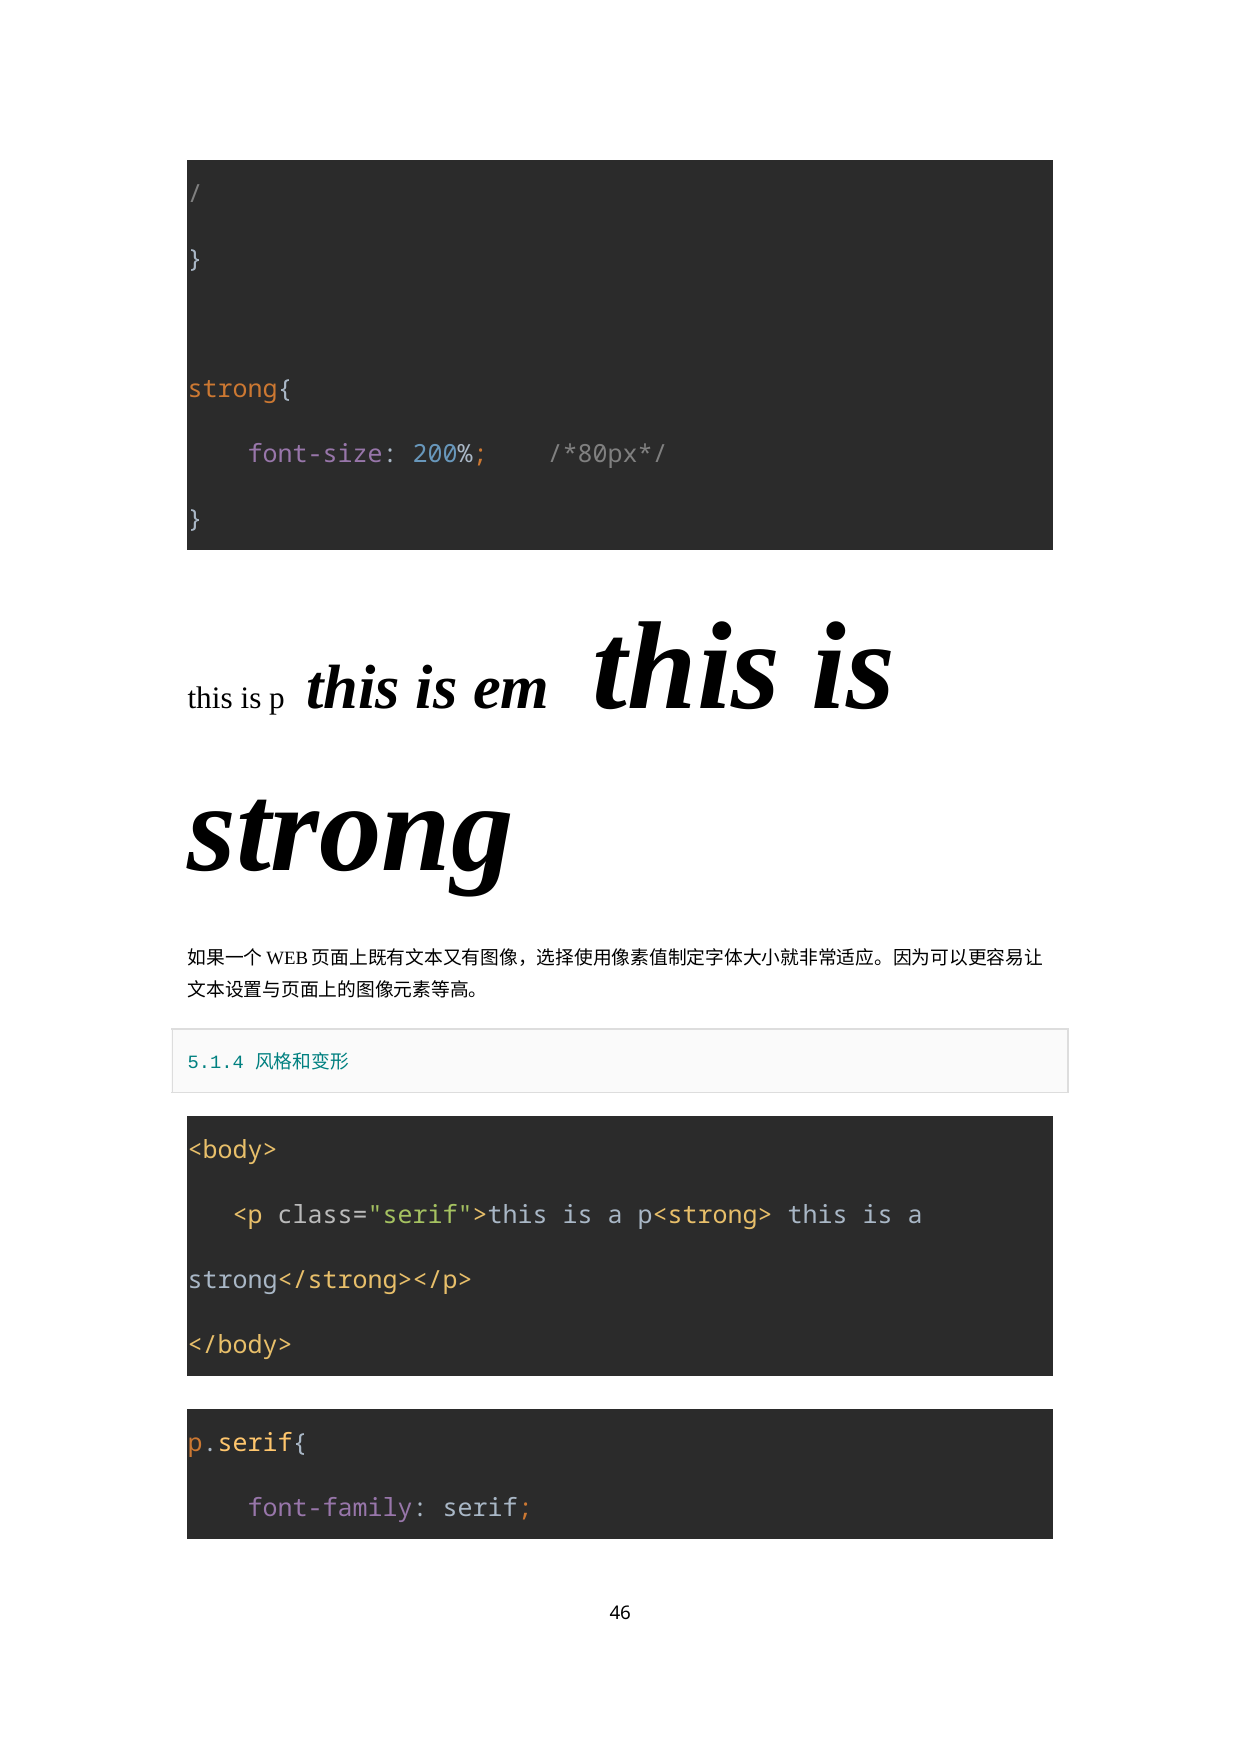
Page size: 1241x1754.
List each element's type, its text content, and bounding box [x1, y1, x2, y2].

text <body> <p class="serif">this is a p<strong> this is a strong</strong></p> </body> [187, 1116, 1053, 1376]
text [187, 160, 1053, 550]
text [187, 1409, 1053, 1539]
text this is p this is em this is strong [187, 582, 1053, 907]
subtitle 5.1.4 风格和变形 [173, 1030, 1067, 1092]
text 如果一个WEB页面上既有文本又有图像，选择使用像素值制定字体大小就非常适应。因为可以更容易让文本设置与页面上的图像元素等高。 [187, 940, 1053, 1005]
